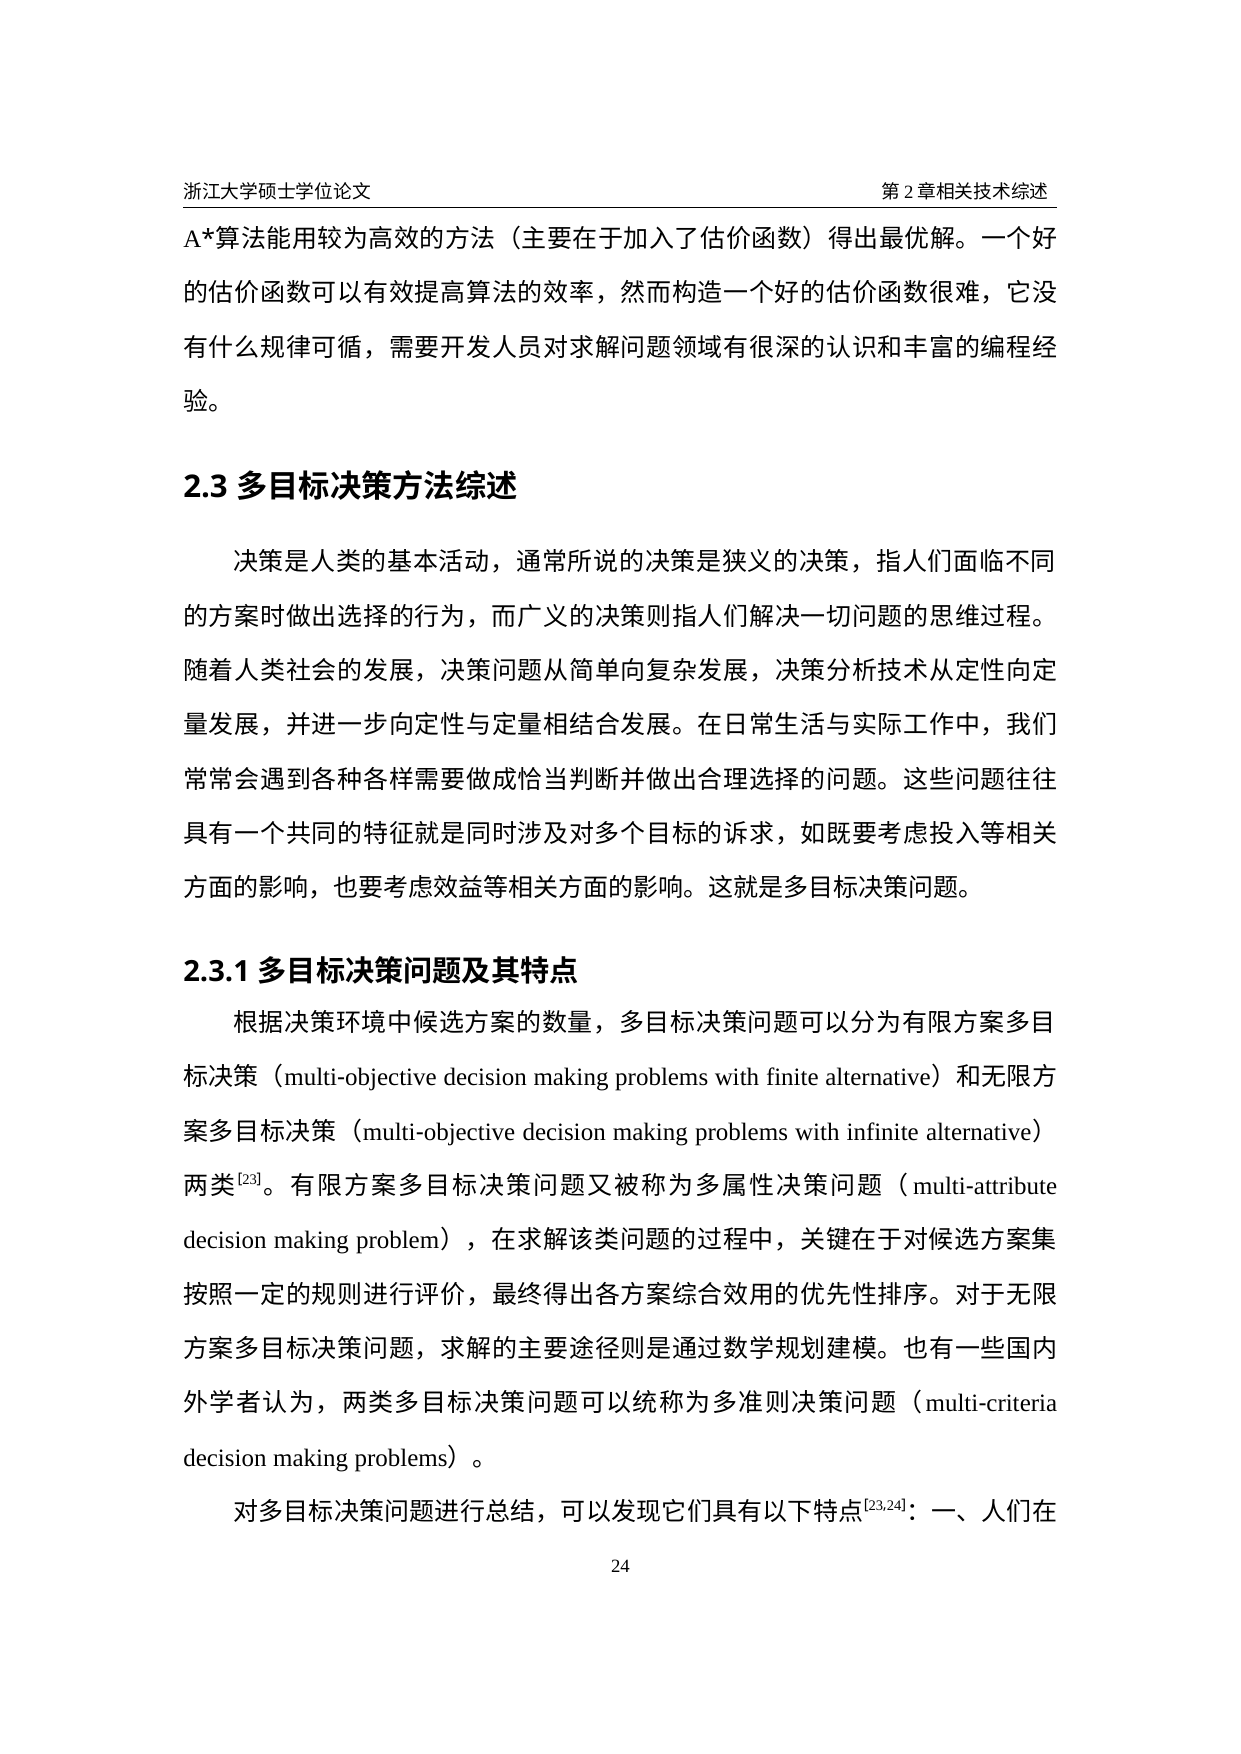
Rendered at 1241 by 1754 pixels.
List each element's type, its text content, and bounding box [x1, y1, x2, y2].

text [183, 1492, 1057, 1528]
subtitle 多目标决策问题及其特点 [183, 947, 1057, 990]
subtitle 多目标决策方法综述 [183, 461, 1057, 506]
text 根据决策环境中候选方案的数量，多目标决策问题可以分为有限方案多目标决策（multi-objective decision making problems with finite alternative）和无限方案多目标决策（multi-objective decision making problems with infinite alternative）两类[23]。有限方案多目标决策问题又被称为多属性决策问题（multi-attribute decision making problem），在求解该类问题的过程中，关键在于对候选方案集按照一定的规则进行评价，最终得出各方案综合效用的优先性排序。对于无限方案多目标决策问题，求解的主要途径则是通过数学规划建模。也有一些国内外学者认为，两类多目标决策问题可以统称为多准则决策问题（multi-criteria decision making problems）。 [183, 1002, 1057, 1473]
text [183, 218, 1057, 418]
text 决策是人类的基本活动，通常所说的决策是狭义的决策，指人们面临不同的方案时做出选择的行为，而广义的决策则指人们解决一切问题的思维过程。随着人类社会的发展，决策问题从简单向复杂发展，决策分析技术从定性向定量发展，并进一步向定性与定量相结合发展。在日常生活与实际工作中，我们常常会遇到各种各样需要做成恰当判断并做出合理选择的问题。这些问题往往具有一个共同的特征就是同时涉及对多个目标的诉求，如既要考虑投入等相关方面的影响，也要考虑效益等相关方面的影响。这就是多目标决策问题。 [183, 542, 1057, 904]
